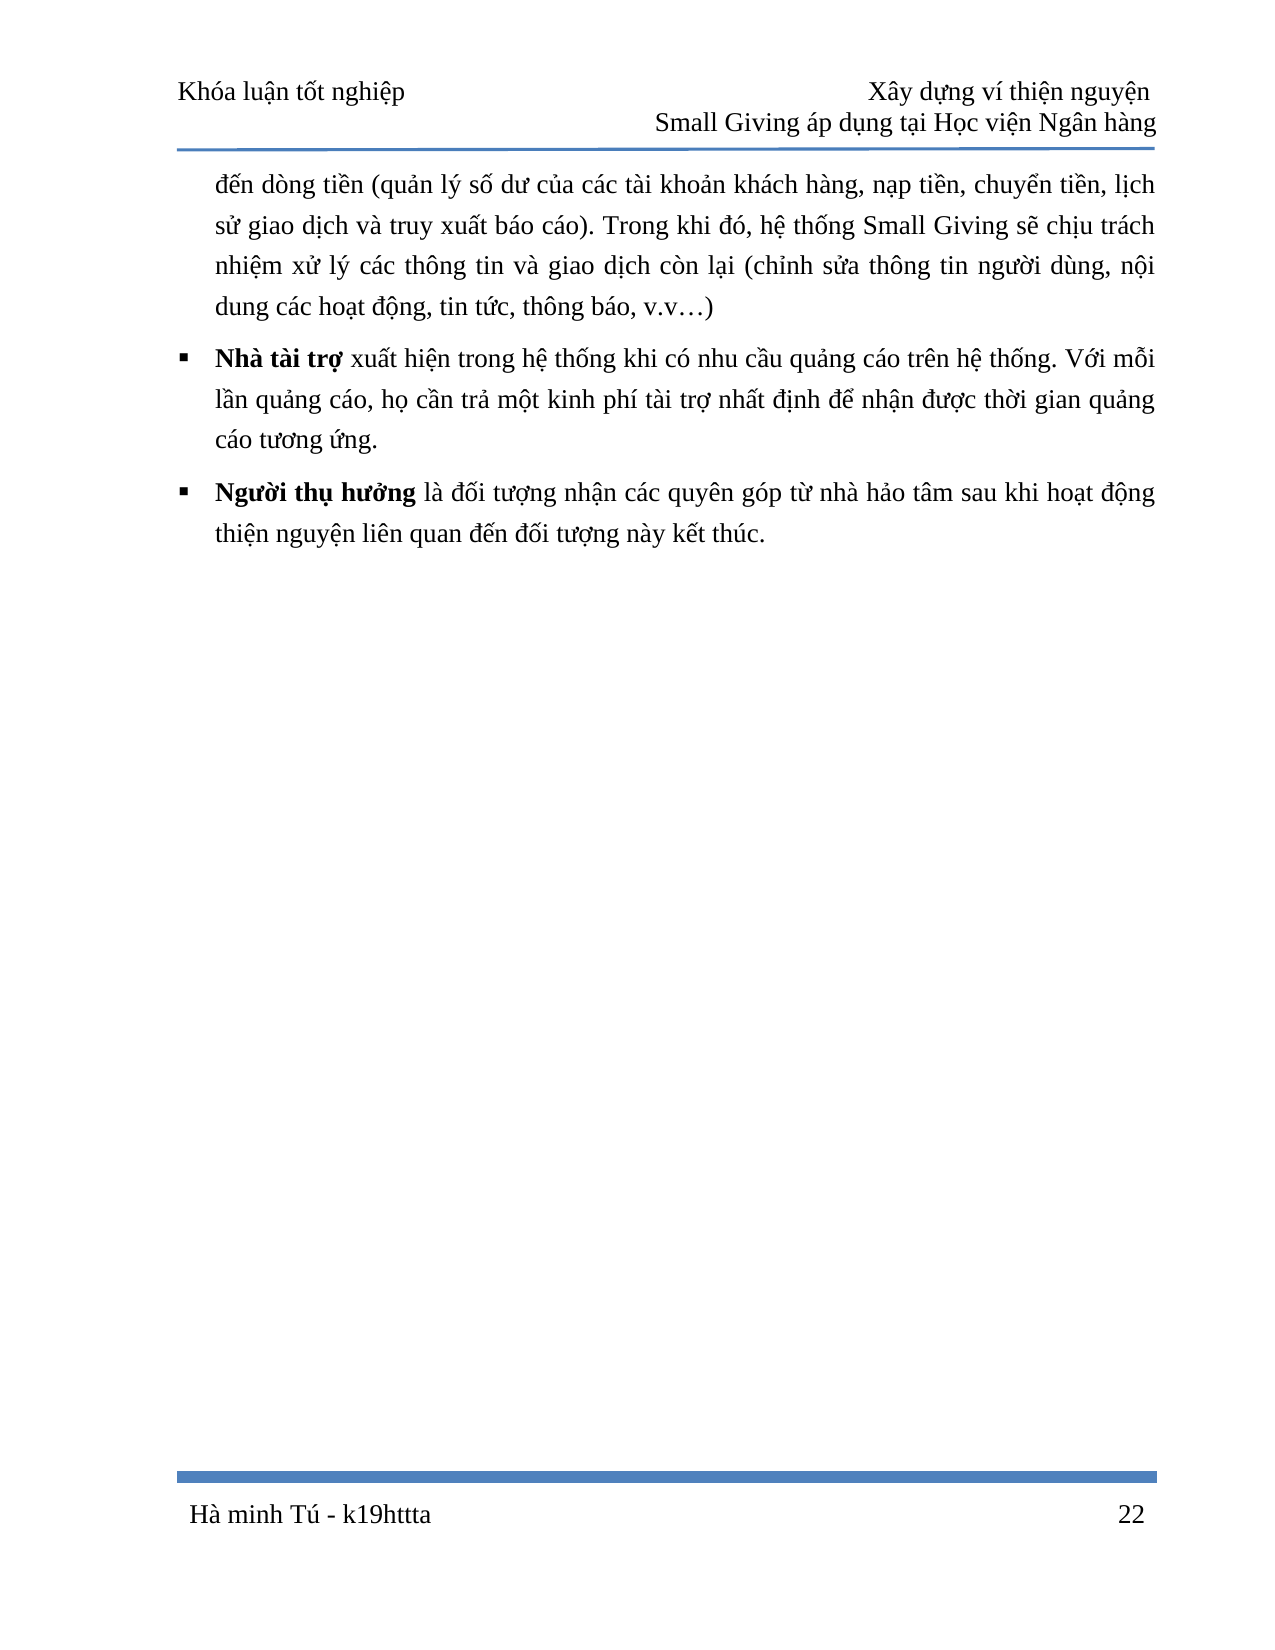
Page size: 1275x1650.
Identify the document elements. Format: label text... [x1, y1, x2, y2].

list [177, 168, 1157, 321]
list Nhà tài trợ xuất hiện trong hệ thống khi có nhu cầu quảng cáo trên hệ thống. Với mỗi lần quảng cáo, họ cần trả một kinh phí tài trợ nhất định để nhận được thời gian quảng cáo tương ứng. [177, 343, 1157, 455]
list Người thụ hưởng là đối tượng nhận các quyên góp từ nhà hảo tâm sau khi hoạt động thiện nguyện liên quan đến đối tượng này kết thúc. [177, 476, 1157, 548]
